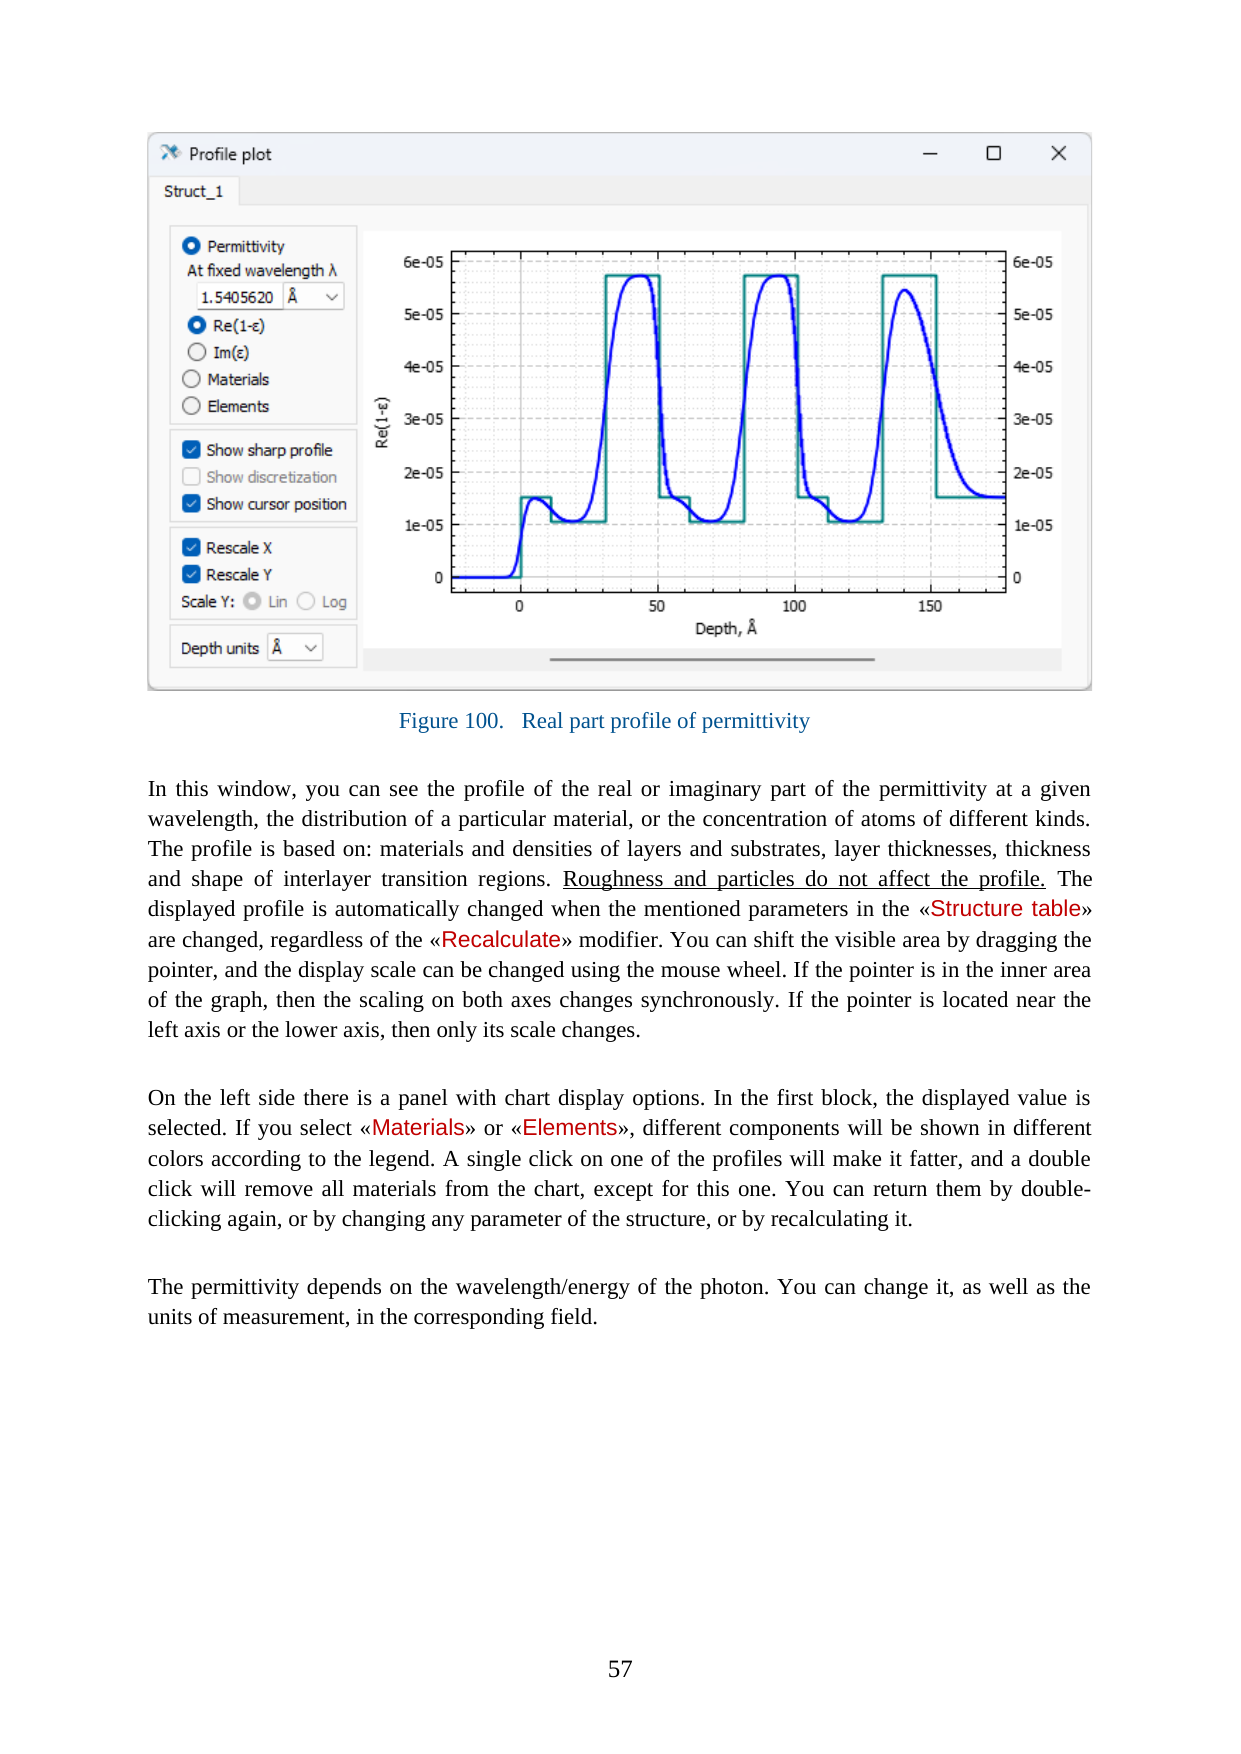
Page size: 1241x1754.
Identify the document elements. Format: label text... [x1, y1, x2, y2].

text In this window, you can see the profile of the real or imaginary part of the permittivity at a given wavelength, the distribution of a particular material, or the concentration of atoms of different kinds. The profile is based on: materials and densities of layers and substrates, layer thicknesses, thickness and shape of interlayer transition regions. Roughness and particles do not affect the profile. The displayed profile is automatically changed when the mentioned parameters in the «Structure table» are changed, regardless of the «Recalculate» modifier. You can shift the visible area by dragging the pointer, and the display scale can be changed using the mouse wheel. If the pointer is in the inner area of ​​the graph, then the scaling on both axes changes synchronously. If the pointer is located near the left axis or the lower axis, then only its scale changes. [148, 774, 1093, 1043]
list Real part profile of permittivity [178, 691, 1093, 733]
text On the left side there is a panel with chart display options. In the first block, the displayed value is selected. If you select «Materials» or «Elements», different components will be shown in different colors according to the legend. A single click on one of the profiles will make it fatter, and a double click will remove all materials from the chart, except for this one. You can return them by double-clicking again, or by changing any parameter of the structure, or by recalculating it. [148, 1084, 1093, 1231]
text The permittivity depends on the wavelength/energy of the photon. You can change it, as well as the units of measurement, in the corresponding field. [148, 1273, 1093, 1329]
picture [147, 132, 1093, 691]
